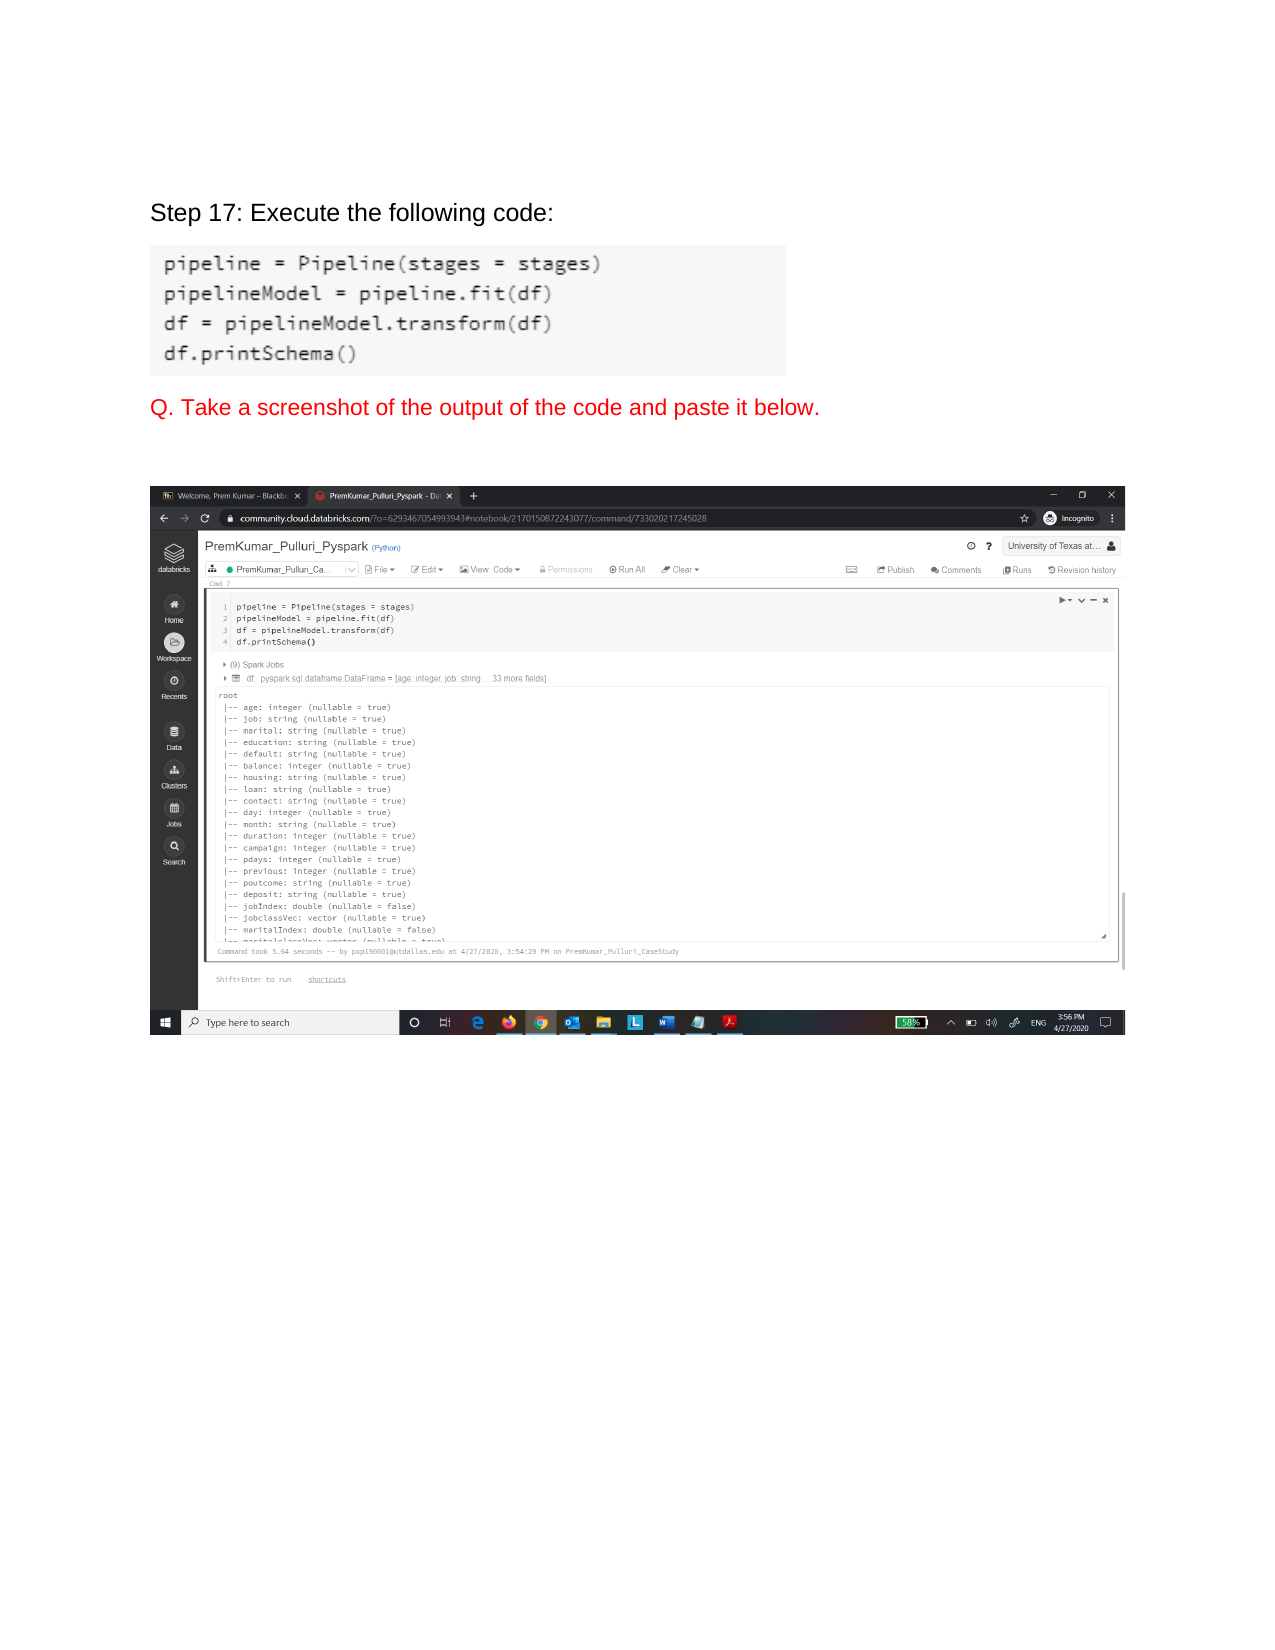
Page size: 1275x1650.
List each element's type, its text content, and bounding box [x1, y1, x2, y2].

picture [150, 486, 1125, 1035]
text Step 17: Execute the following code: [150, 198, 1125, 226]
picture [150, 245, 786, 376]
text Q. Take a screenshot of the output of the code and paste it below. [150, 394, 1125, 420]
